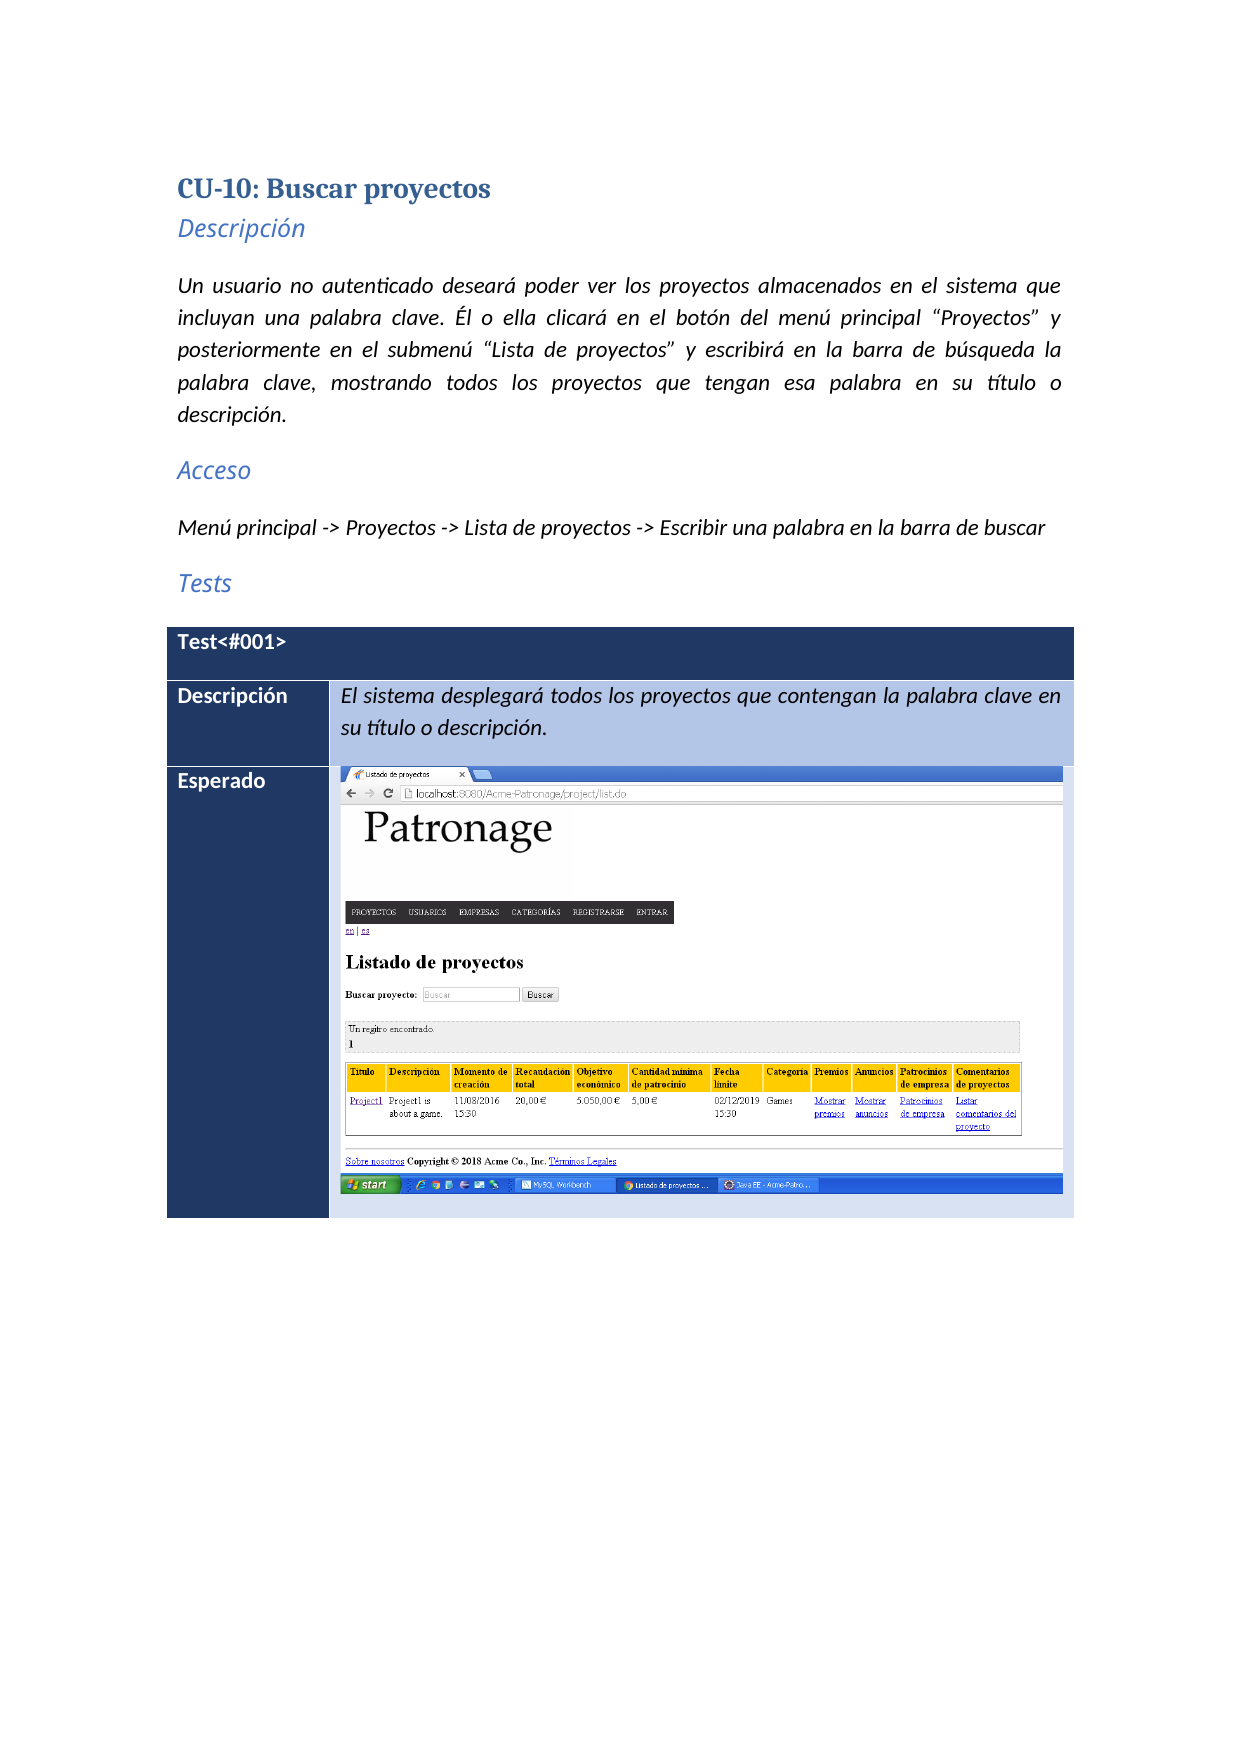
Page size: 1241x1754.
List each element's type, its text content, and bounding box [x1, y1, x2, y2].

table_header Test<#001> [167, 627, 1074, 680]
text Un usuario no autenticado deseará poder ver los proyectos almacenados en el sistema que incluyan una palabra clave. Él o ella clicará en el botón del menú principal “Proyectos” y posteriormente en el submenú “Lista de proyectos” y escribirá en la barra de búsqueda la palabra clave, mostrando todos los proyectos que tengan esa palabra en su título o descripción. [177, 271, 1063, 428]
text Menú principal -> Proyectos -> Lista de proyectos -> Escribir una palabra en la barra de buscar [177, 513, 1063, 541]
text Tests [177, 566, 1063, 600]
picture [340, 766, 1063, 1194]
text Acceso [177, 453, 1063, 487]
table_cell Esperado [167, 767, 329, 1218]
text Descripción [177, 211, 1063, 245]
text CU-10: Buscar proyectos [177, 173, 1063, 206]
table_cell El sistema desplegará todos los proyectos que contengan la palabra clave en su título o descripción. [330, 681, 1074, 766]
table_cell [330, 767, 1074, 1218]
table_cell Descripción [167, 681, 329, 766]
